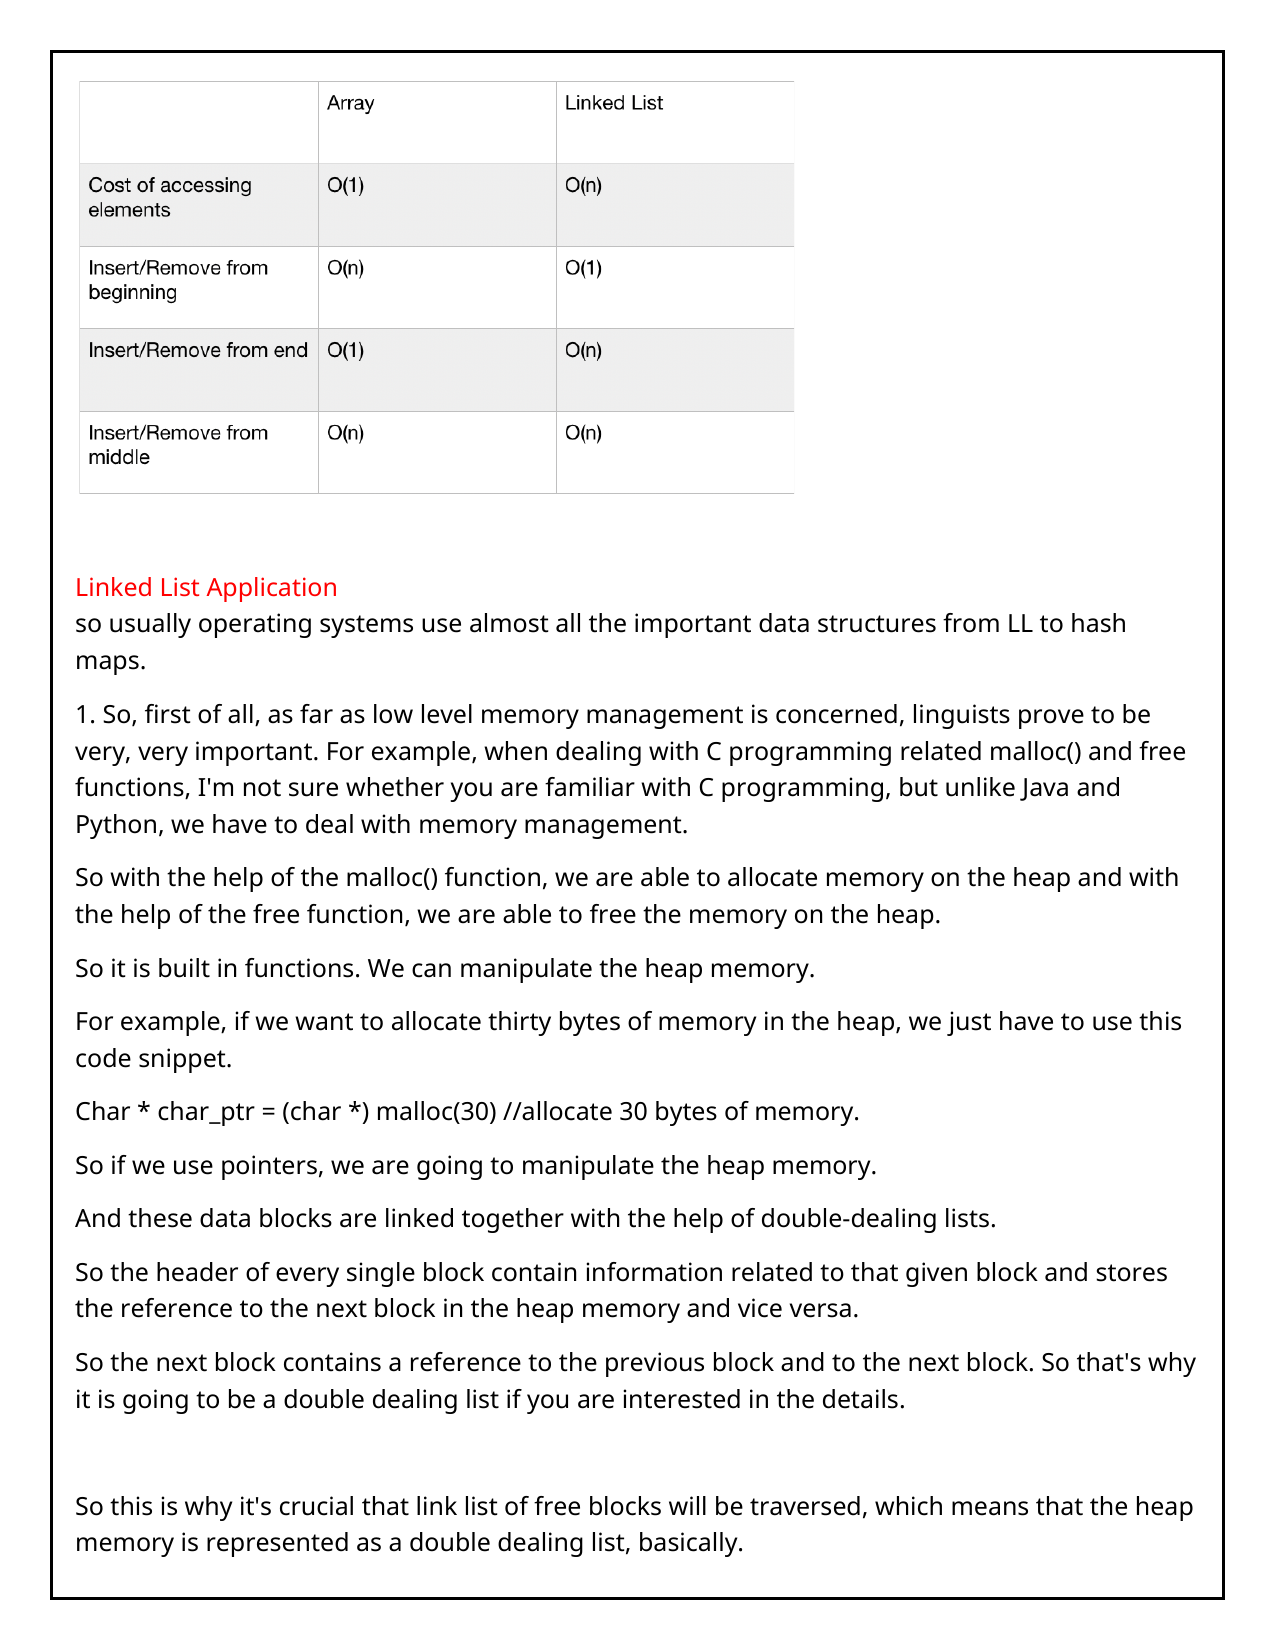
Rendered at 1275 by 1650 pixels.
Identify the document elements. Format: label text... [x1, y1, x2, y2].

text For example, if we want to allocate thirty bytes of memory in the heap, we just have to use this code snippet. [75, 1004, 1200, 1074]
text So with the help of the malloc() function, we are able to allocate memory on the heap and with the help of the free function, we are able to free the memory on the heap. [75, 860, 1200, 931]
text Linked List Application so usually operating systems use almost all the important data structures from LL to hash maps. [75, 569, 1200, 677]
picture [75, 75, 795, 497]
text So it is built in functions. We can manipulate the heap memory. [75, 950, 1200, 984]
text So this is why it's crucial that link list of free blocks will be traversed, which means that the heap memory is represented as a double dealing list, basically. [75, 1488, 1200, 1559]
text 1. So, first of all, as far as low level memory management is concerned, linguists prove to be very, very important. For example, when dealing with C programming related malloc() and free functions, I'm not sure whether you are familiar with C programming, but unlike Java and Python, we have to deal with memory management. [75, 696, 1200, 841]
text So the next block contains a reference to the previous block and to the next block. So that's why it is going to be a double dealing list if you are interested in the details. [75, 1344, 1200, 1415]
text So the header of every single block contain information related to that given block and stores the reference to the next block in the heap memory and vice versa. [75, 1254, 1200, 1325]
text And these data blocks are linked together with the help of double-dealing lists. [75, 1201, 1200, 1235]
text Char * char_ptr = (char *) malloc(30) //allocate 30 bytes of memory. [75, 1094, 1200, 1128]
text So if we use pointers, we are going to manipulate the heap memory. [75, 1147, 1200, 1181]
